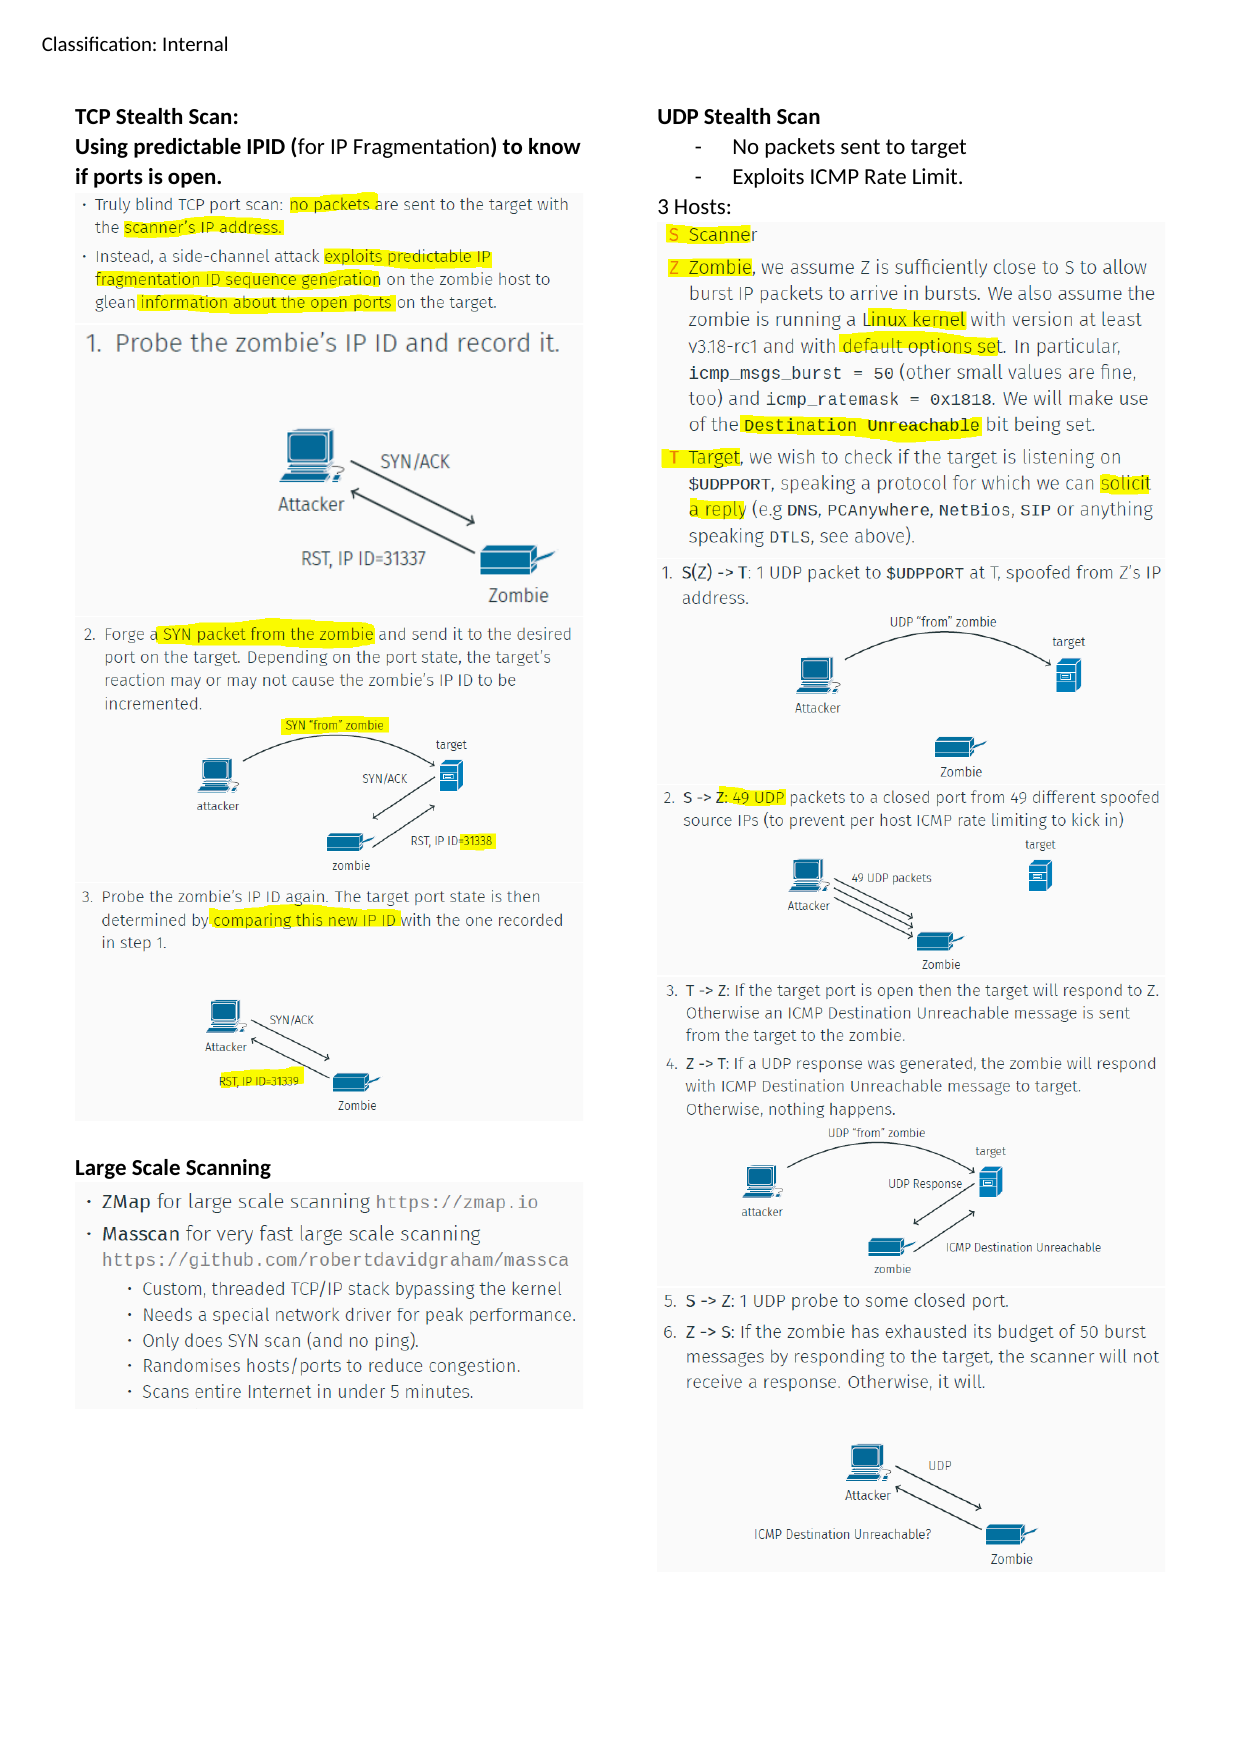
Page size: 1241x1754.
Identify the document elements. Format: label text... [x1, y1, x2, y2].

text Large Scale Scanning [75, 1153, 583, 1181]
text 3 Hosts: [657, 192, 1165, 220]
picture [75, 192, 584, 323]
picture [657, 559, 1166, 784]
text TCP Stealth Scan: [75, 102, 583, 130]
text Using predictable IPID (for IP Fragmentation) to know if ports is open. [75, 132, 583, 190]
picture [75, 325, 584, 616]
picture [75, 1182, 584, 1409]
picture [657, 977, 1166, 1286]
picture [657, 785, 1166, 975]
picture [657, 1288, 1166, 1572]
list Exploits ICMP Rate Limit. [694, 162, 1165, 190]
list No packets sent to target [694, 132, 1165, 160]
picture [75, 883, 584, 1121]
text UDP Stealth Scan [657, 102, 1165, 130]
picture [657, 222, 1166, 558]
picture [75, 617, 584, 882]
